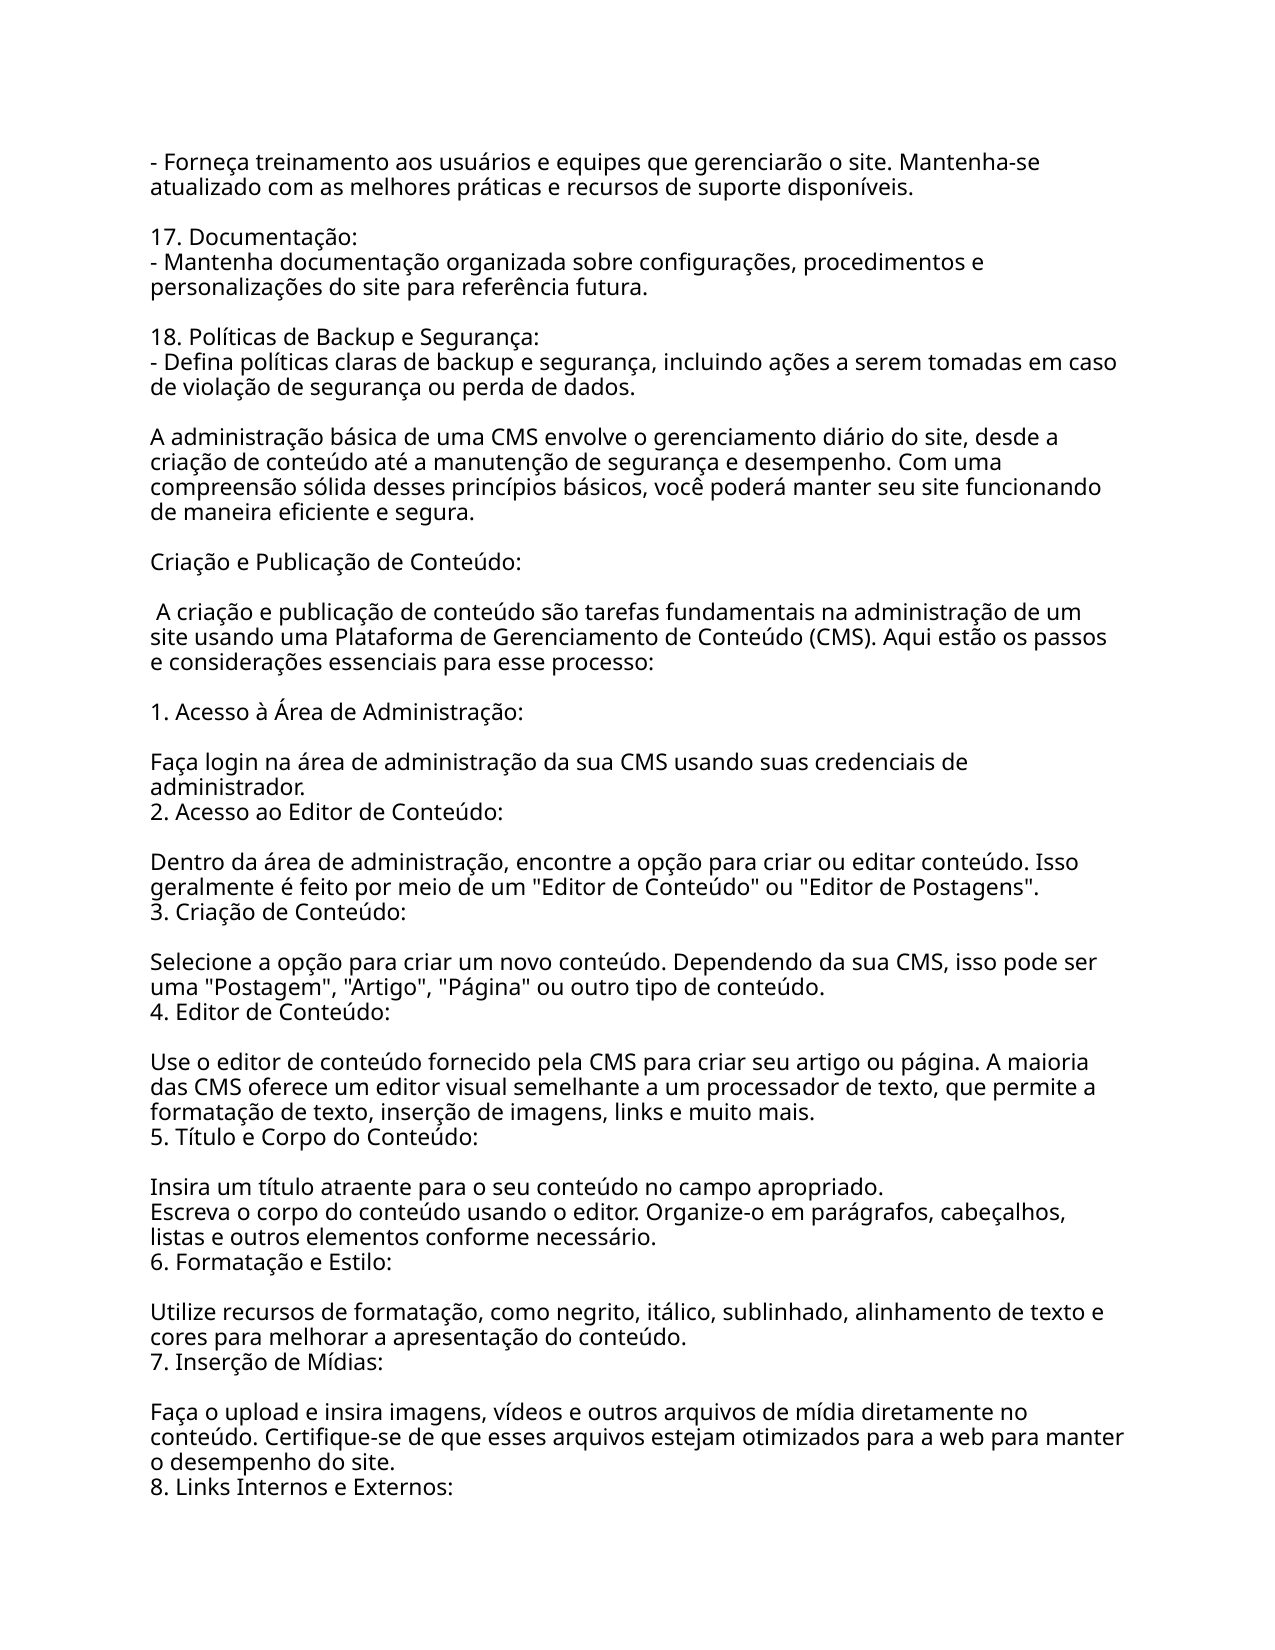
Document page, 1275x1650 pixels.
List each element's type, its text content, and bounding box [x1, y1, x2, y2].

text 7. Inserção de Mídias: [150, 1350, 1125, 1375]
text Faça login na área de administração da sua CMS usando suas credenciais de administrador. [150, 750, 1125, 800]
text - Forneça treinamento aos usuários e equipes que gerenciarão o site. Mantenha-se atualizado com as melhores práticas e recursos de suporte disponíveis. [150, 150, 1125, 200]
text Use o editor de conteúdo fornecido pela CMS para criar seu artigo ou página. A maioria das CMS oferece um editor visual semelhante a um processador de texto, que permite a formatação de texto, inserção de imagens, links e muito mais. [150, 1050, 1125, 1125]
text 6. Formatação e Estilo: [150, 1250, 1125, 1275]
text 17. Documentação: [150, 225, 1125, 250]
text Faça o upload e insira imagens, vídeos e outros arquivos de mídia diretamente no conteúdo. Certifique-se de que esses arquivos estejam otimizados para a web para manter o desempenho do site. [150, 1400, 1125, 1475]
text A administração básica de uma CMS envolve o gerenciamento diário do site, desde a criação de conteúdo até a manutenção de segurança e desempenho. Com uma compreensão sólida desses princípios básicos, você poderá manter seu site funcionando de maneira eficiente e segura. [150, 425, 1125, 525]
text - Defina políticas claras de backup e segurança, incluindo ações a serem tomadas em caso de violação de segurança ou perda de dados. [150, 350, 1125, 400]
text Criação e Publicação de Conteúdo: [150, 550, 1125, 575]
text 18. Políticas de Backup e Segurança: [150, 325, 1125, 350]
text 4. Editor de Conteúdo: [150, 1000, 1125, 1025]
text - Mantenha documentação organizada sobre configurações, procedimentos e personalizações do site para referência futura. [150, 250, 1125, 300]
text Dentro da área de administração, encontre a opção para criar ou editar conteúdo. Isso geralmente é feito por meio de um "Editor de Conteúdo" ou "Editor de Postagens". [150, 850, 1125, 900]
text Selecione a opção para criar um novo conteúdo. Dependendo da sua CMS, isso pode ser uma "Postagem", "Artigo", "Página" ou outro tipo de conteúdo. [150, 950, 1125, 1000]
text Utilize recursos de formatação, como negrito, itálico, sublinhado, alinhamento de texto e cores para melhorar a apresentação do conteúdo. [150, 1300, 1125, 1350]
text Insira um título atraente para o seu conteúdo no campo apropriado. [150, 1175, 1125, 1200]
text 5. Título e Corpo do Conteúdo: [150, 1125, 1125, 1150]
text 1. Acesso à Área de Administração: [150, 700, 1125, 725]
text 2. Acesso ao Editor de Conteúdo: [150, 800, 1125, 825]
text Escreva o corpo do conteúdo usando o editor. Organize-o em parágrafos, cabeçalhos, listas e outros elementos conforme necessário. [150, 1200, 1125, 1250]
text 3. Criação de Conteúdo: [150, 900, 1125, 925]
text A criação e publicação de conteúdo são tarefas fundamentais na administração de um site usando uma Plataforma de Gerenciamento de Conteúdo (CMS). Aqui estão os passos e considerações essenciais para esse processo: [150, 600, 1125, 675]
text 8. Links Internos e Externos: [150, 1475, 1125, 1500]
